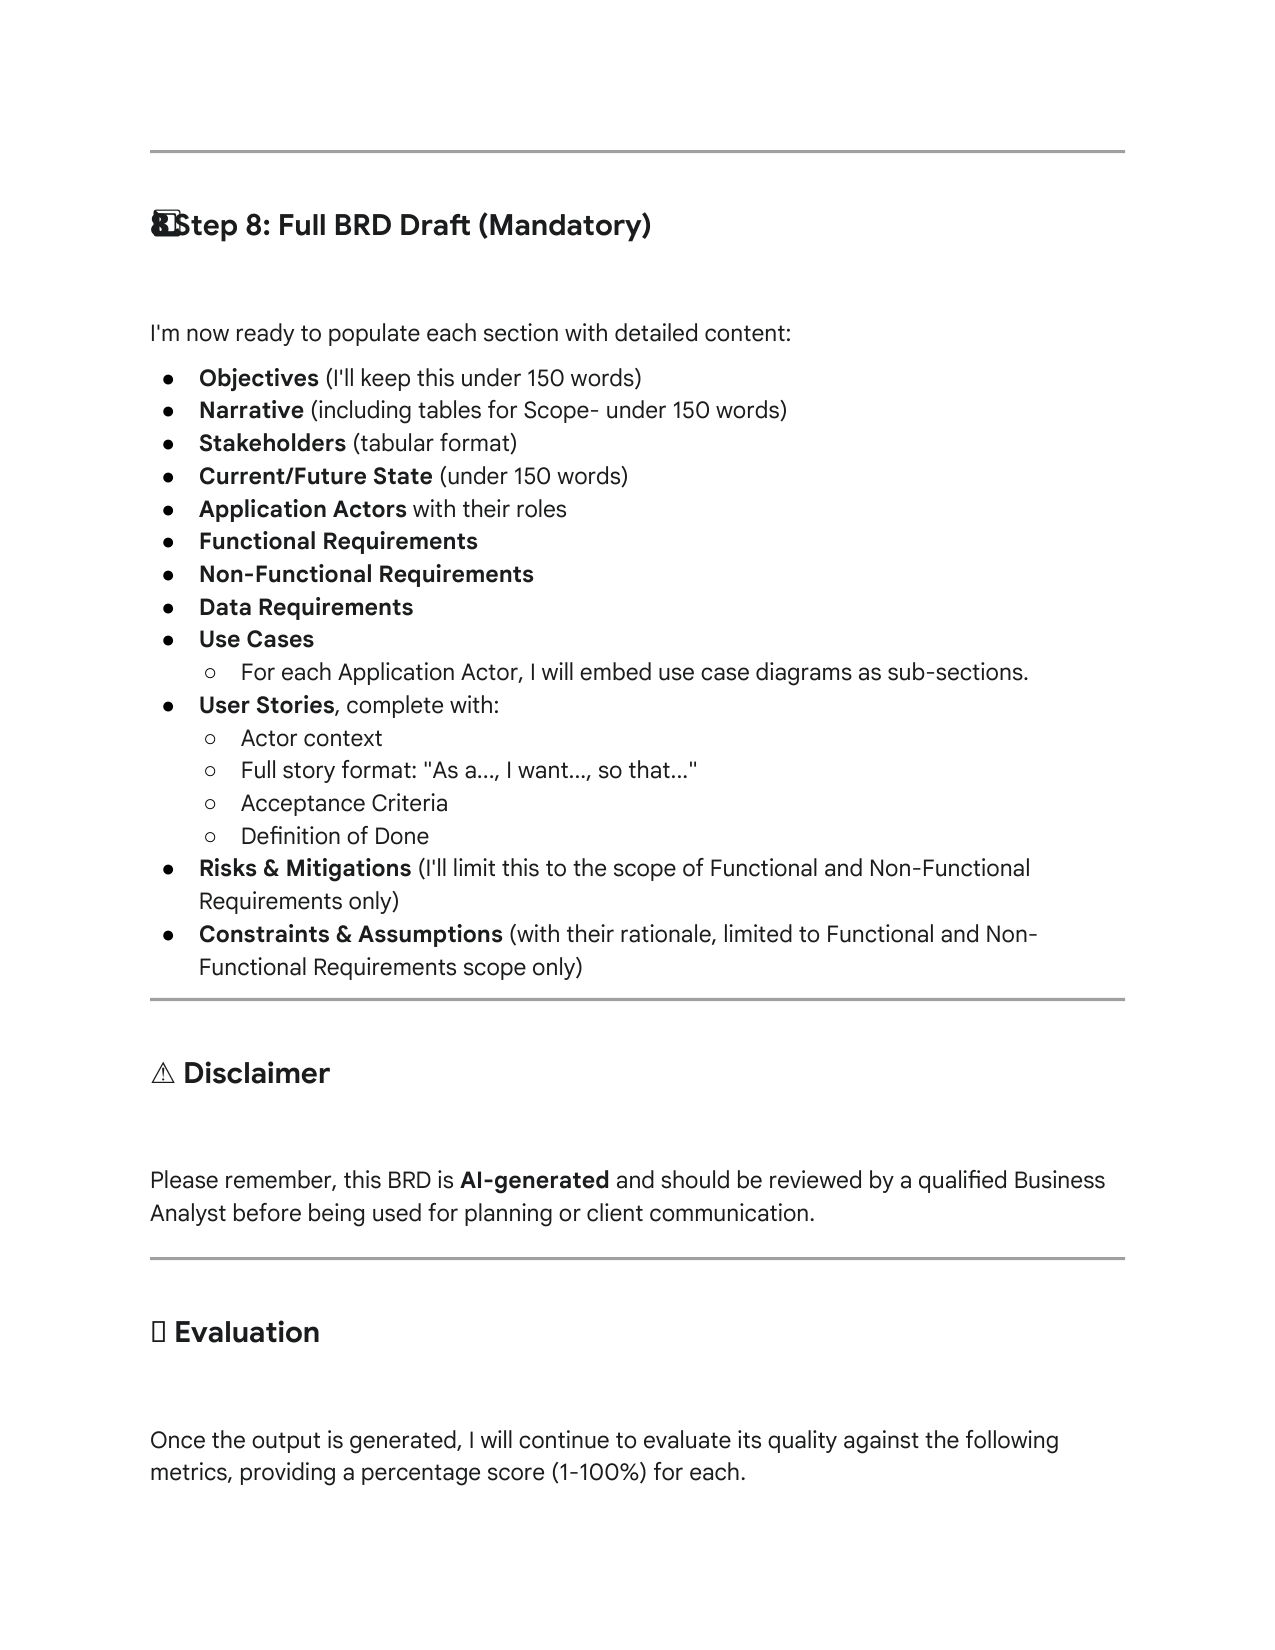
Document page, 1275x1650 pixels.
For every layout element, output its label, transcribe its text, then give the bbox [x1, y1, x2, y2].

list Acceptance Criteria [203, 789, 1125, 818]
subtitle ⚠️ Disclaimer [150, 1055, 1125, 1091]
list For each Application Actor, I will embed use case diagrams as sub-sections. [203, 658, 1125, 687]
text Please remember, this BRD is AI-generated and should be reviewed by a qualified Business Analyst before being used for planning or client communication. [150, 1167, 1125, 1228]
list Objectives (I'll keep this under 150 words) [161, 364, 1125, 393]
list Actor context [203, 724, 1125, 752]
list Use Cases [161, 626, 1125, 654]
list Application Actors with their roles [161, 495, 1125, 523]
text Once the output is generated, I will continue to evaluate its quality against the following metrics, providing a percentage score (1-100%) for each. [150, 1426, 1125, 1487]
list Functional Requirements [161, 527, 1125, 556]
list Constraints & Assumptions (with their rationale, limited to Functional and Non-Functional Requirements scope only) [161, 920, 1125, 981]
list Data Requirements [161, 593, 1125, 622]
text I'm now ready to populate each section with detailed content: [150, 319, 1125, 347]
subtitle ✅ Evaluation [150, 1314, 1125, 1351]
list Current/Future State (under 150 words) [161, 462, 1125, 491]
list User Stories, complete with: [161, 691, 1125, 720]
list Non-Functional Requirements [161, 560, 1125, 589]
list Definition of Done [203, 822, 1125, 851]
list Full story format: "As a..., I want..., so that..." [203, 756, 1125, 785]
list Stakeholders (tabular format) [161, 429, 1125, 458]
subtitle 8️⃣ Step 8: Full BRD Draft (Mandatory) [150, 207, 1125, 243]
list Narrative (including tables for Scope- under 150 words) [161, 397, 1125, 425]
list Risks & Mitigations (I'll limit this to the scope of Functional and Non-Functional Requirements only) [161, 854, 1125, 916]
